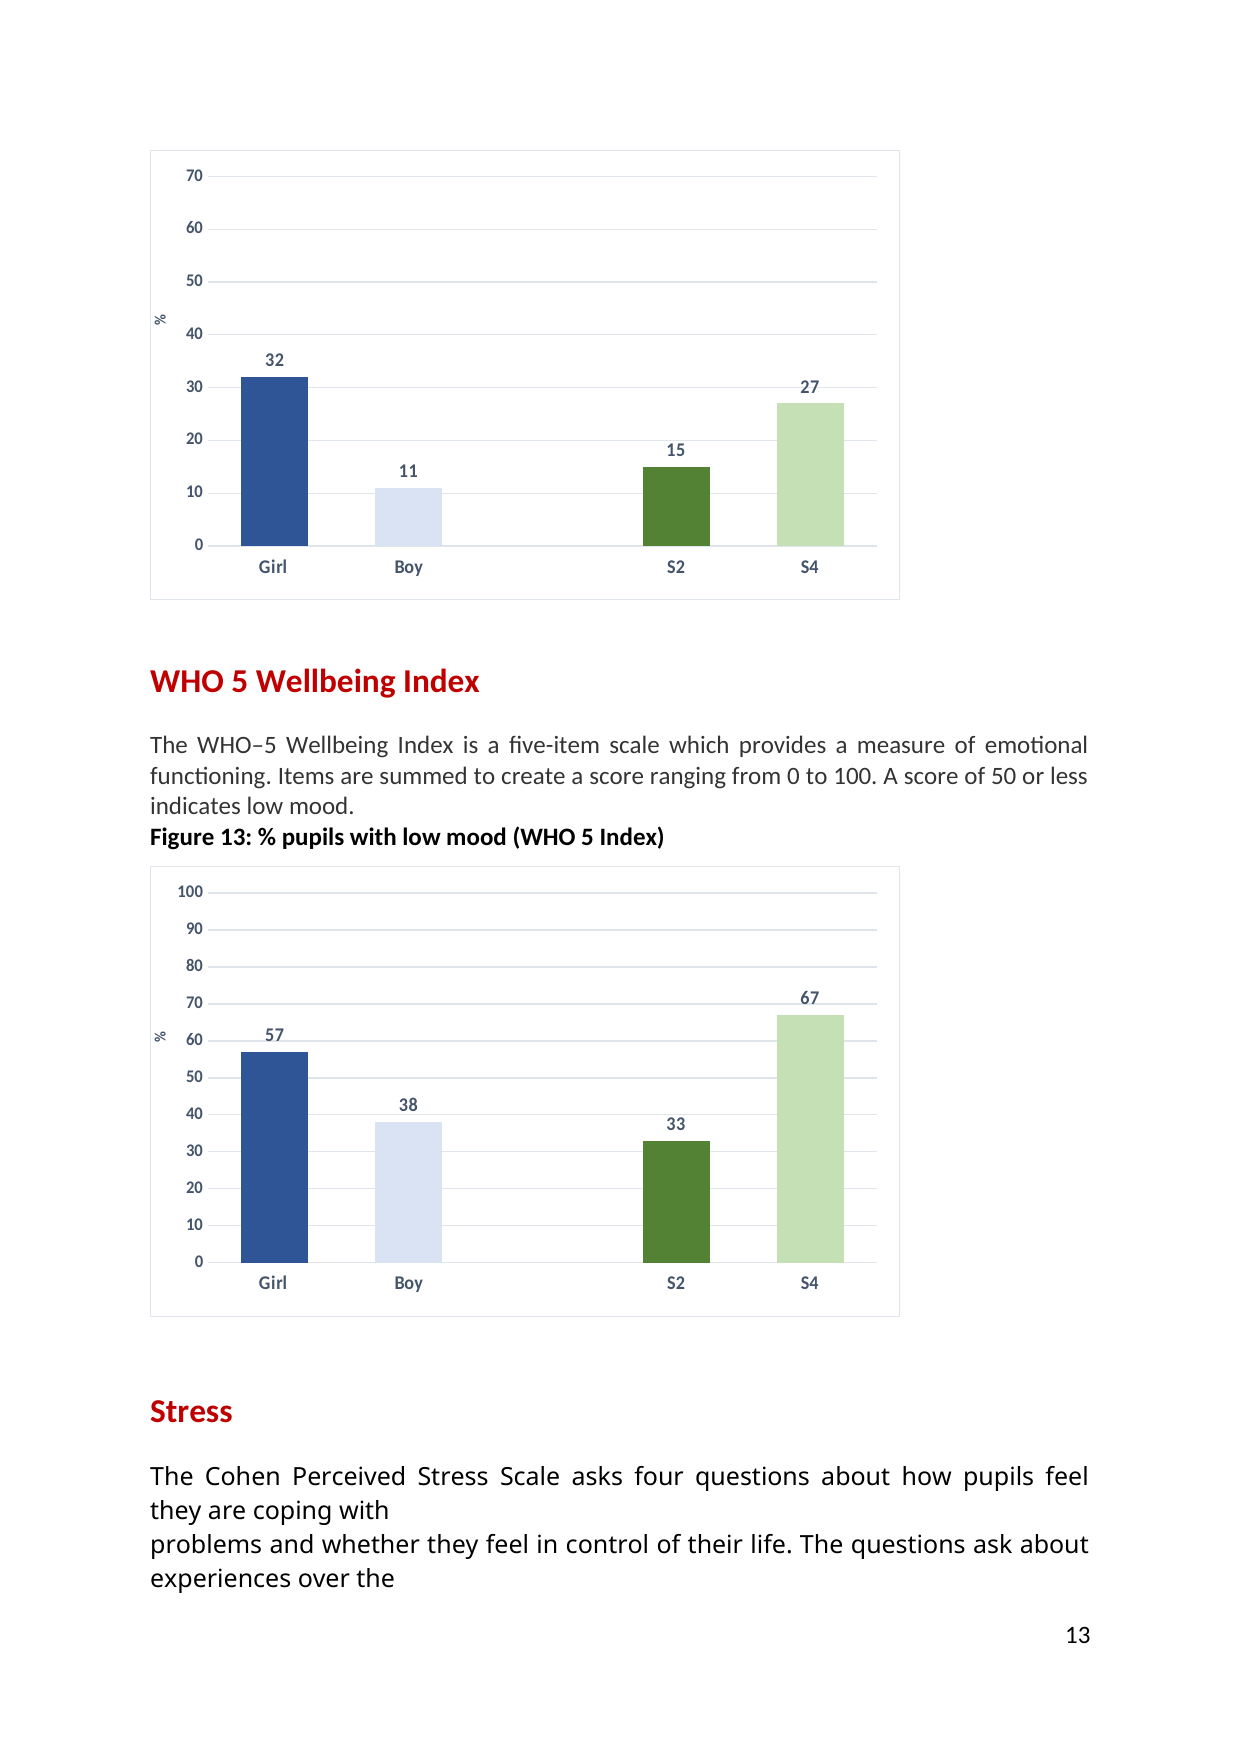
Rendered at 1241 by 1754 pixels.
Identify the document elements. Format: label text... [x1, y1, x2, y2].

text The WHO–5 Wellbeing Index is a five-item scale which provides a measure of emotional functioning. Items are summed to create a score ranging from 0 to 100. A score of 50 or less indicates low mood. [150, 729, 1090, 821]
subtitle Stress [150, 1390, 1090, 1430]
text Figure 13: % pupils with low mood (WHO 5 Index) [150, 821, 1090, 851]
text problems and whether they feel in control of their life. The questions ask about experiences over the [150, 1527, 1090, 1595]
subtitle WHO 5 Wellbeing Index [150, 660, 1090, 701]
text The Cohen Perceived Stress Scale asks four questions about how pupils feel they are coping with [150, 1459, 1090, 1527]
